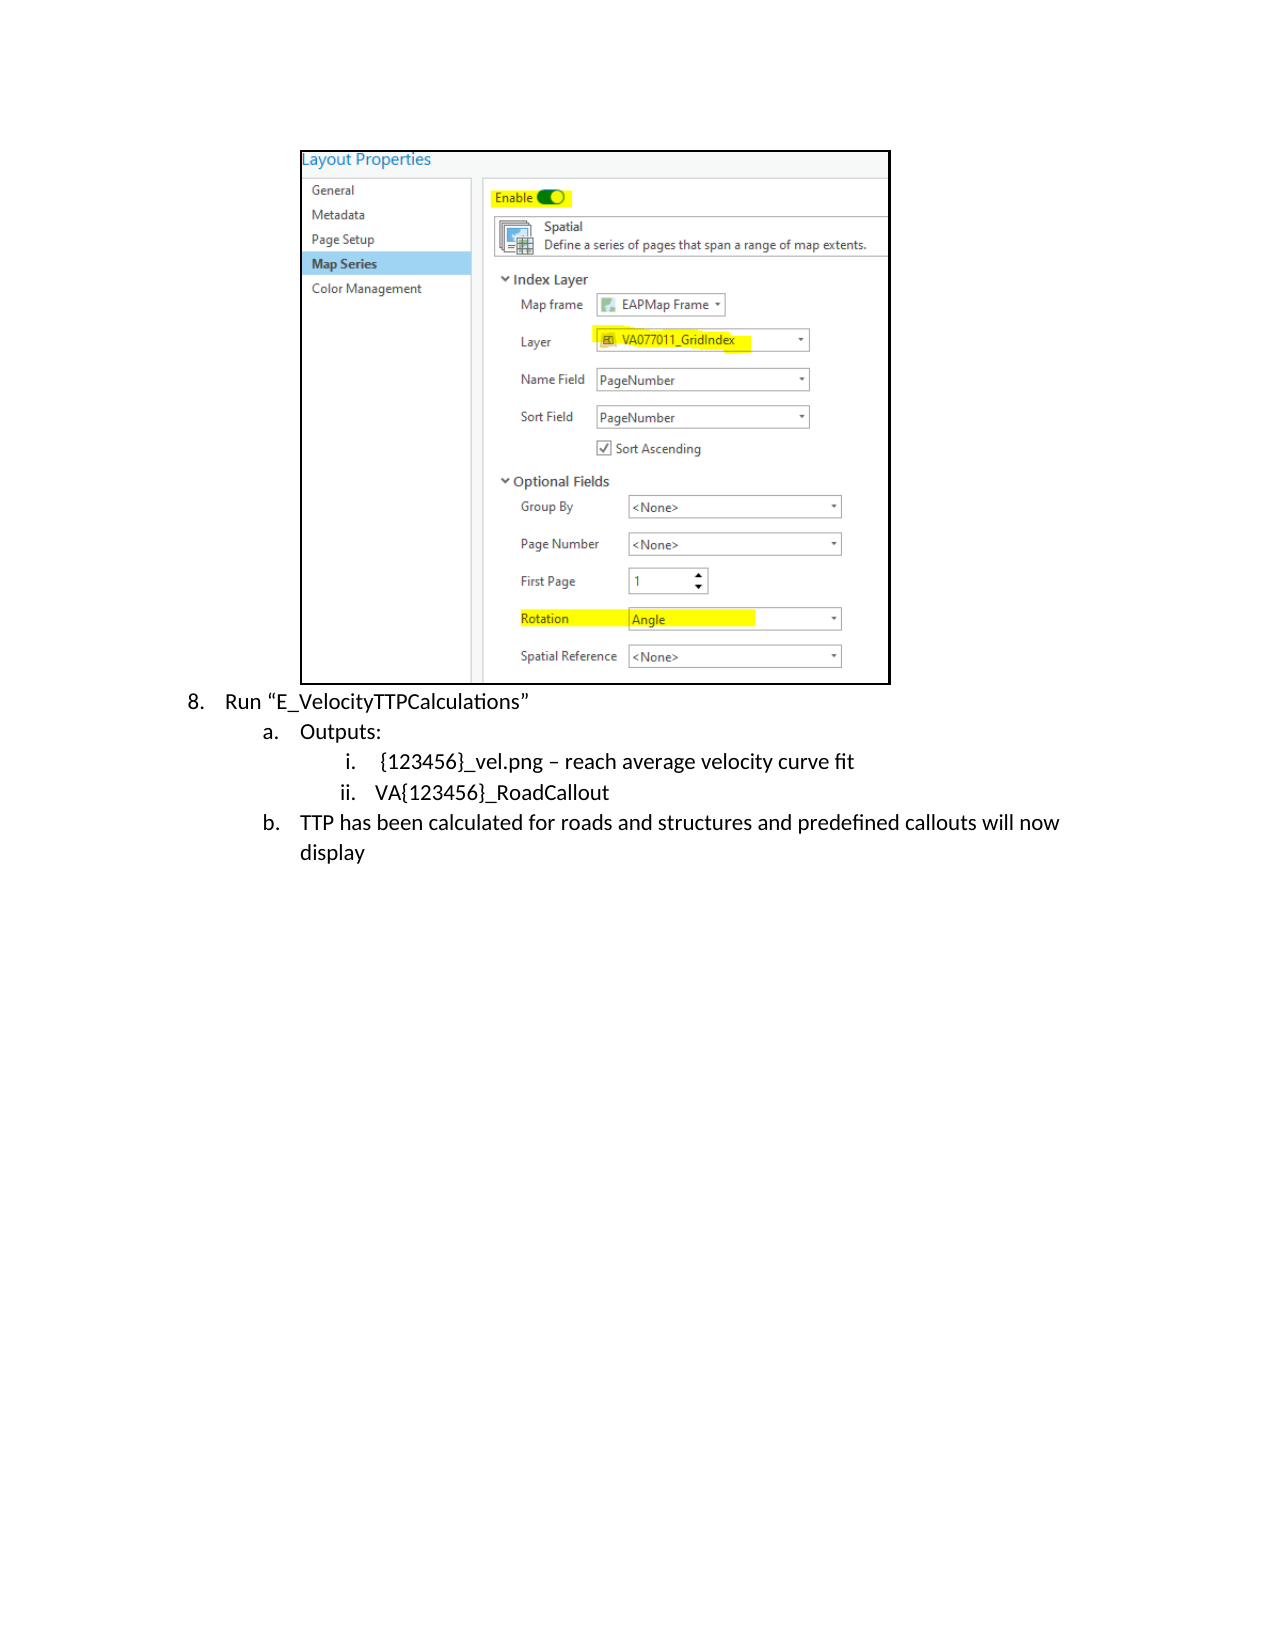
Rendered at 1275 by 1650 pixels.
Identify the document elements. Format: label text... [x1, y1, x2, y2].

list Run “E_VelocityTTPCalculations” [187, 687, 1125, 715]
list Outputs: [262, 717, 1125, 745]
list VA{123456}_RoadCallout [356, 778, 1125, 806]
list TTP has been calculated for roads and structures and predefined callouts will now display [262, 808, 1125, 866]
picture [302, 152, 888, 683]
list {123456}_vel.png – reach average velocity curve fit [356, 747, 1125, 775]
